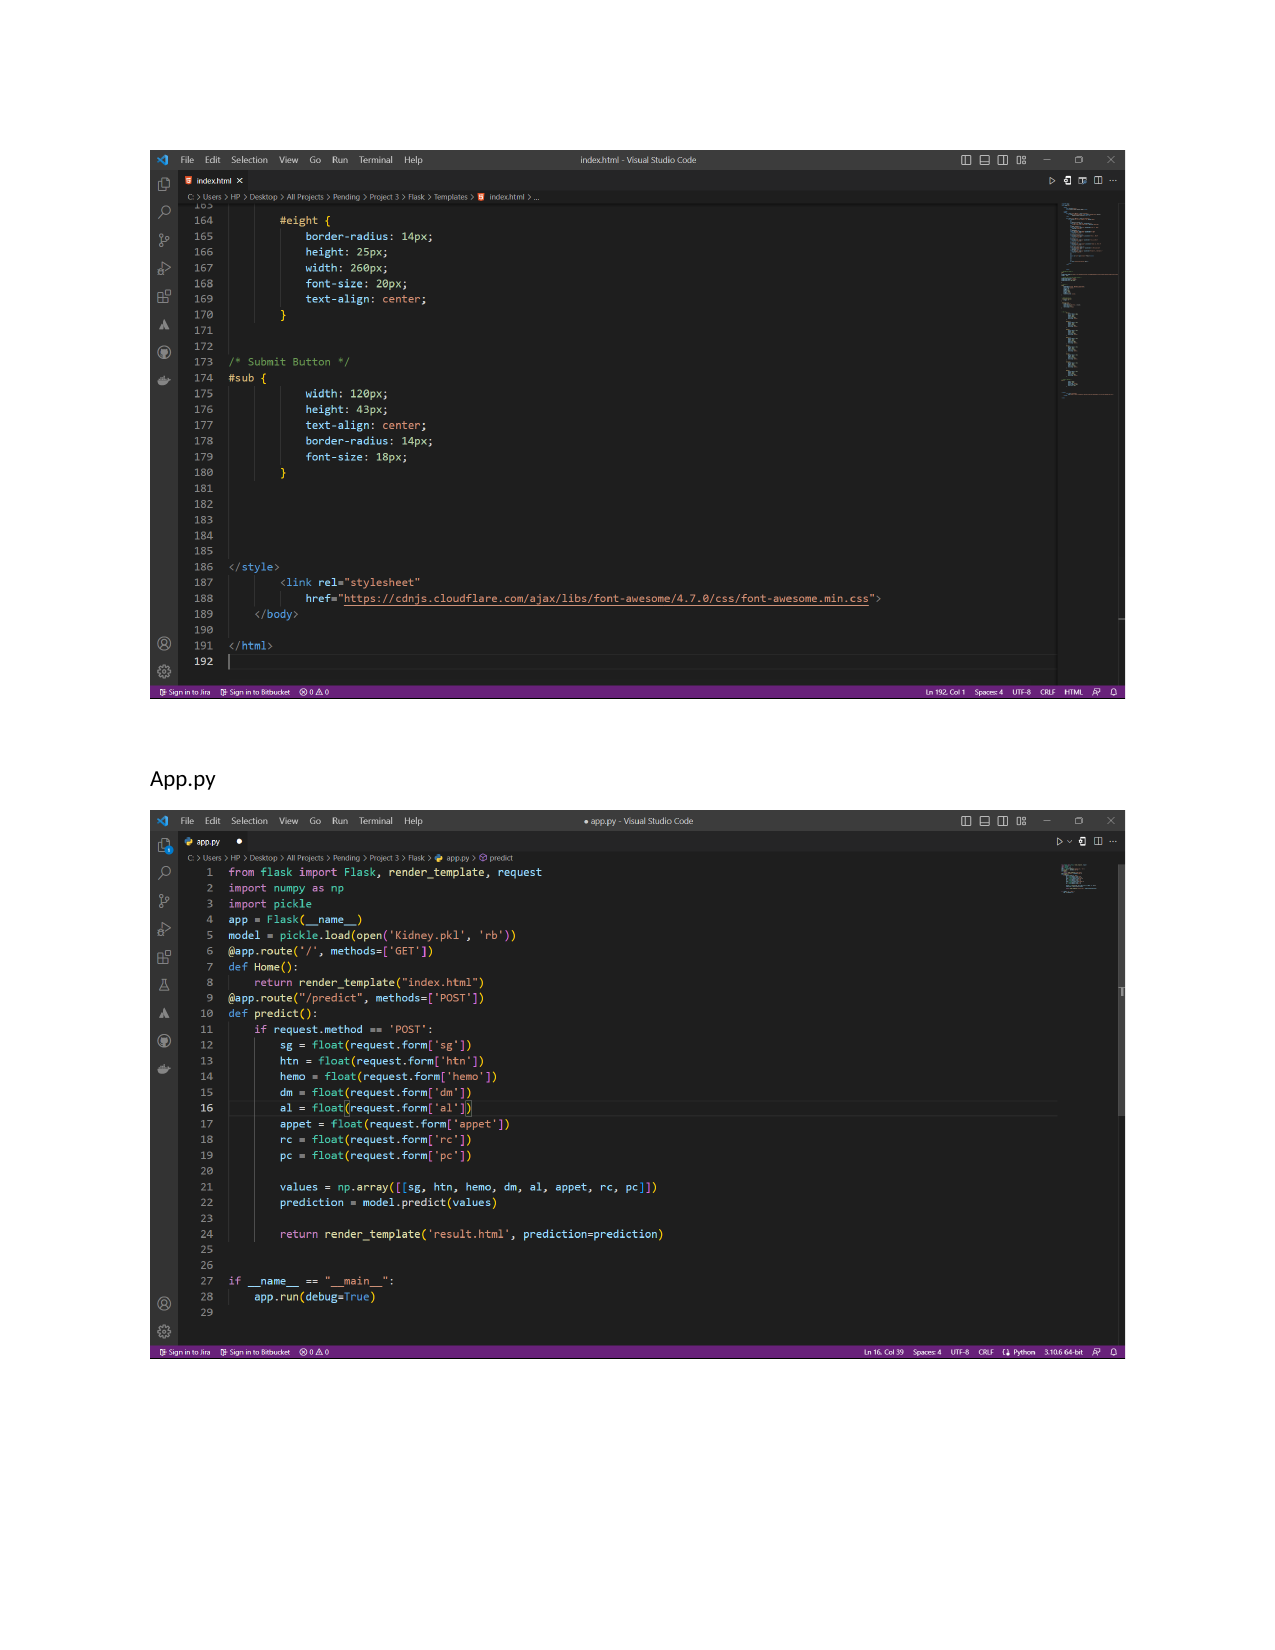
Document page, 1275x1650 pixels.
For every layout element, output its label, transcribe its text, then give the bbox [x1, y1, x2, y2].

picture [150, 810, 1125, 1359]
picture [150, 150, 1125, 699]
text App.py [150, 764, 1125, 792]
